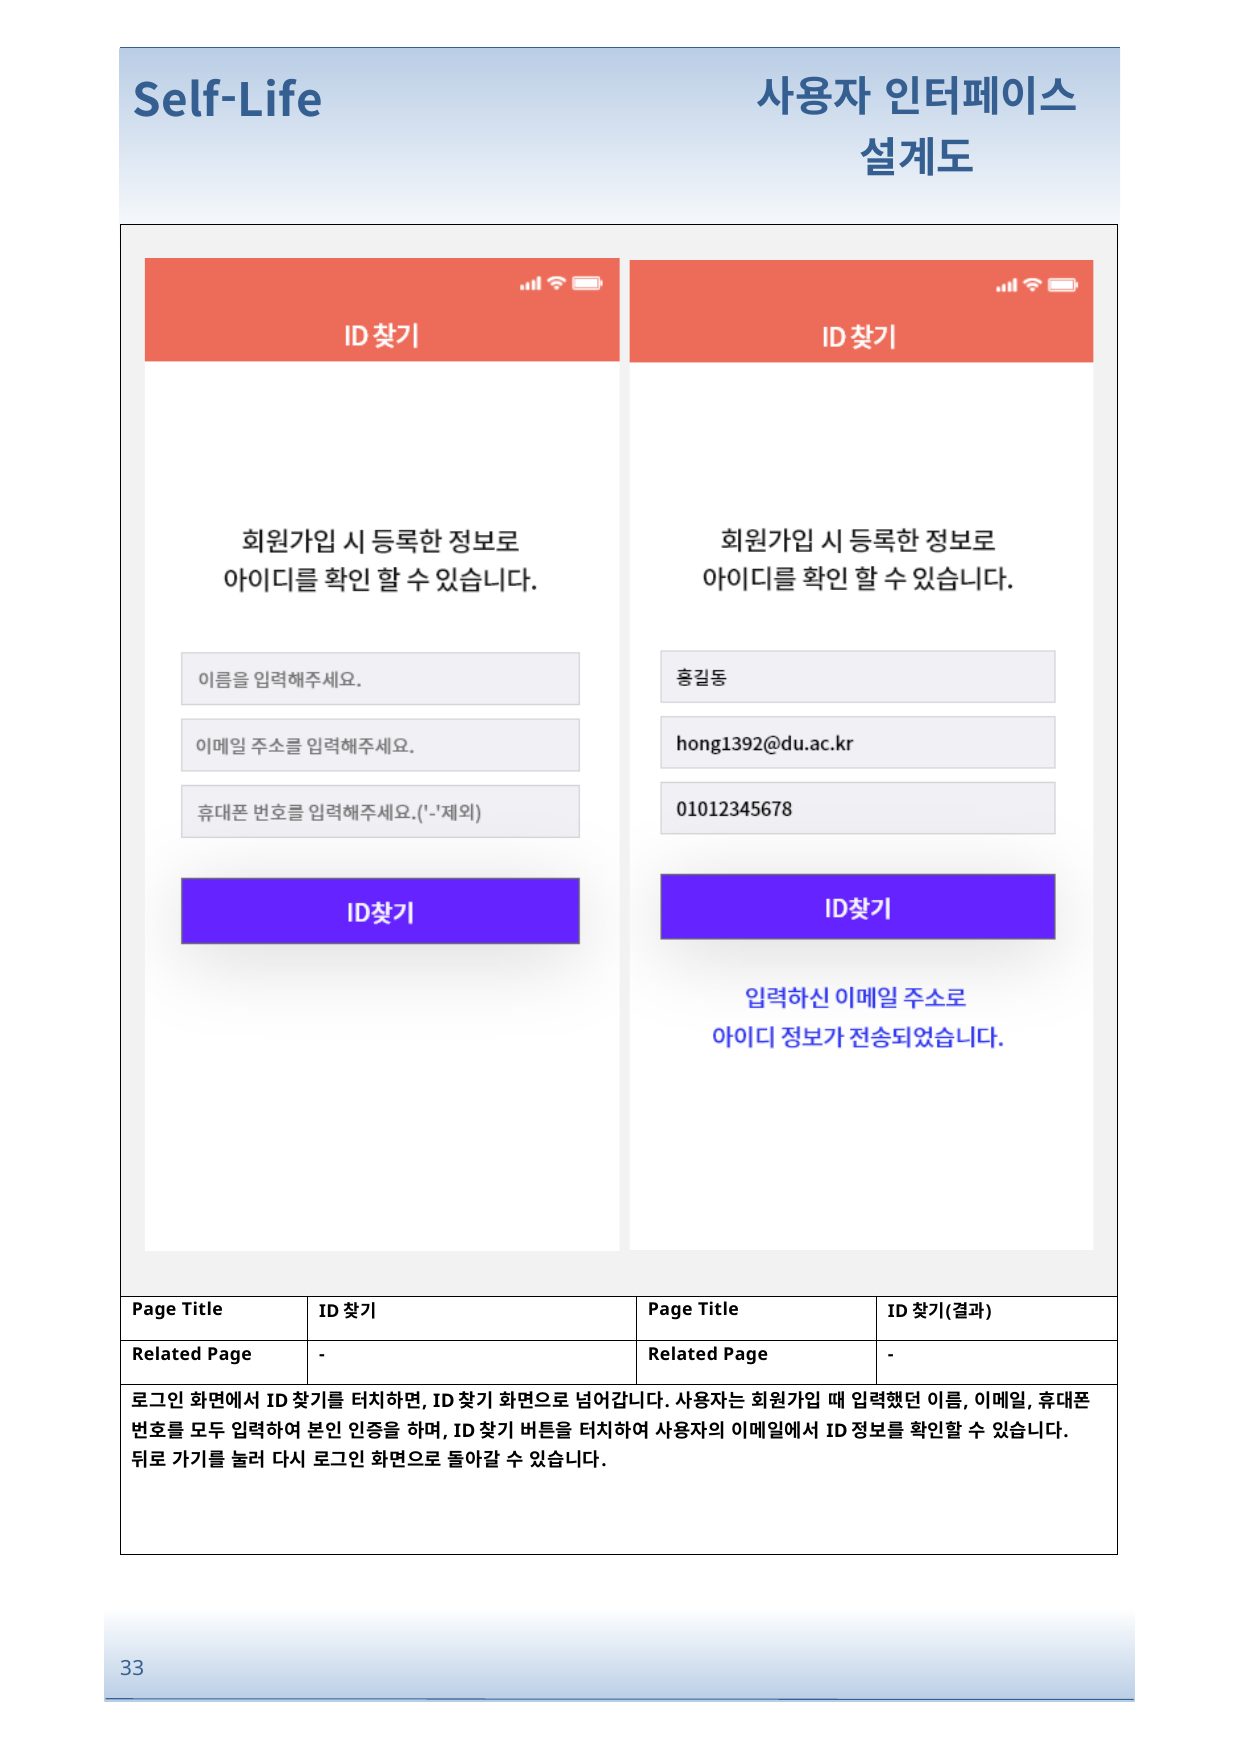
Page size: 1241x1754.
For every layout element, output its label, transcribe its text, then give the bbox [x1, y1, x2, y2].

table_header Self-Life [120, 48, 714, 190]
table_cell Page Title [121, 1297, 307, 1340]
table_cell Page Title [637, 1297, 876, 1340]
table_cell 로그인 화면에서 ID찾기를 터치하면, ID찾기 화면으로 넘어갑니다. 사용자는 회원가입 때 입력했던 이름, 이메일, 휴대폰 번호를 모두 입력하여 본인 인증을 하며, ID찾기 버튼을 터치하여 사용자의 이메일에서 ID정보를 확인할 수 있습니다. 뒤로 가기를 눌러 다시 로그인 화면으로 돌아갈 수 있습니다. [121, 1385, 1117, 1553]
table_header [121, 225, 1117, 1296]
table_cell Related Page [637, 1341, 876, 1384]
table_header 사용자 인터페이스 설계도 [714, 48, 1120, 190]
table_cell - [308, 1341, 636, 1384]
table_cell ID찾기 [308, 1297, 636, 1340]
picture [629, 260, 1094, 1250]
table_cell ID찾기(결과) [877, 1297, 1117, 1340]
table_cell Related Page [121, 1341, 307, 1384]
picture [144, 258, 620, 1251]
table_cell - [877, 1341, 1117, 1384]
